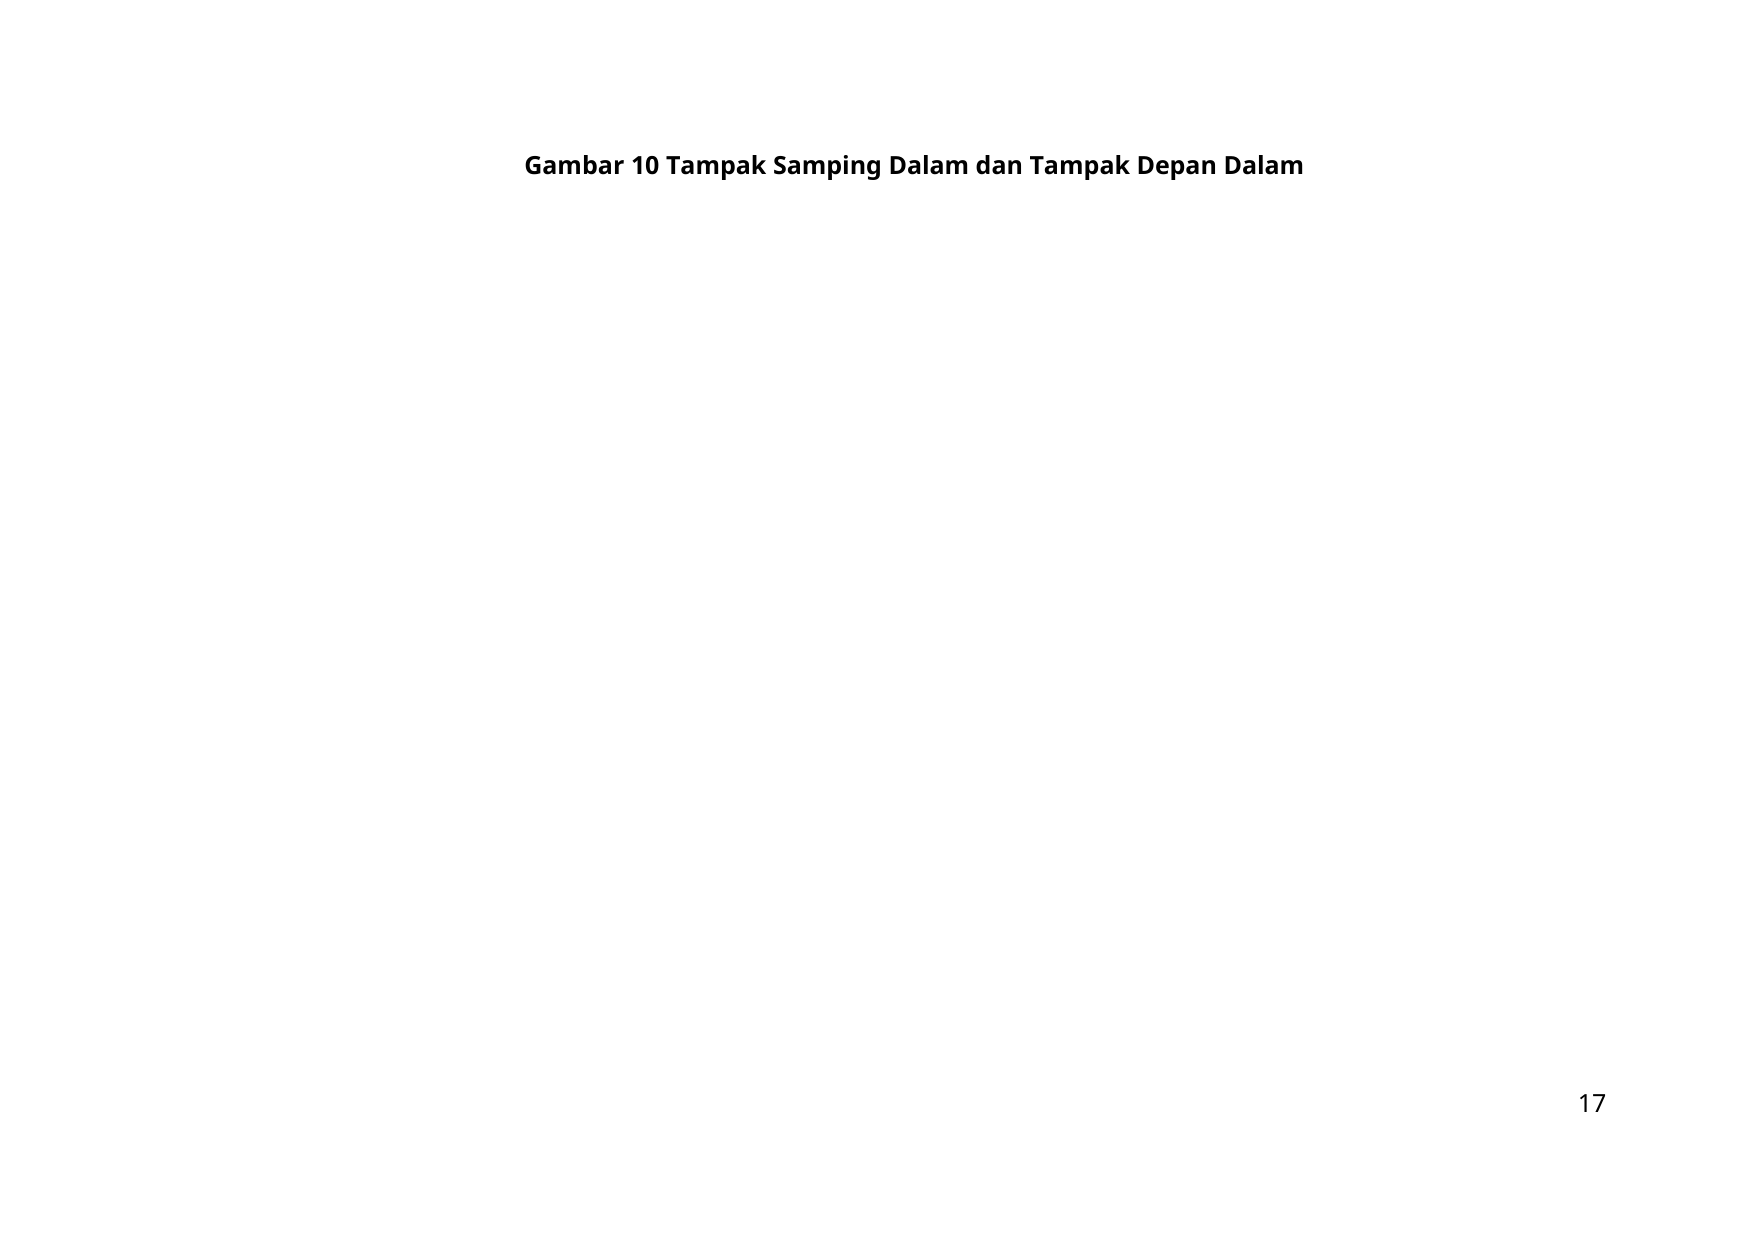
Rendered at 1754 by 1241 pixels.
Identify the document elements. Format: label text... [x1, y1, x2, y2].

list Gambar 10 Tampak Samping Dalam dan Tampak Depan Dalam [223, 148, 1606, 182]
